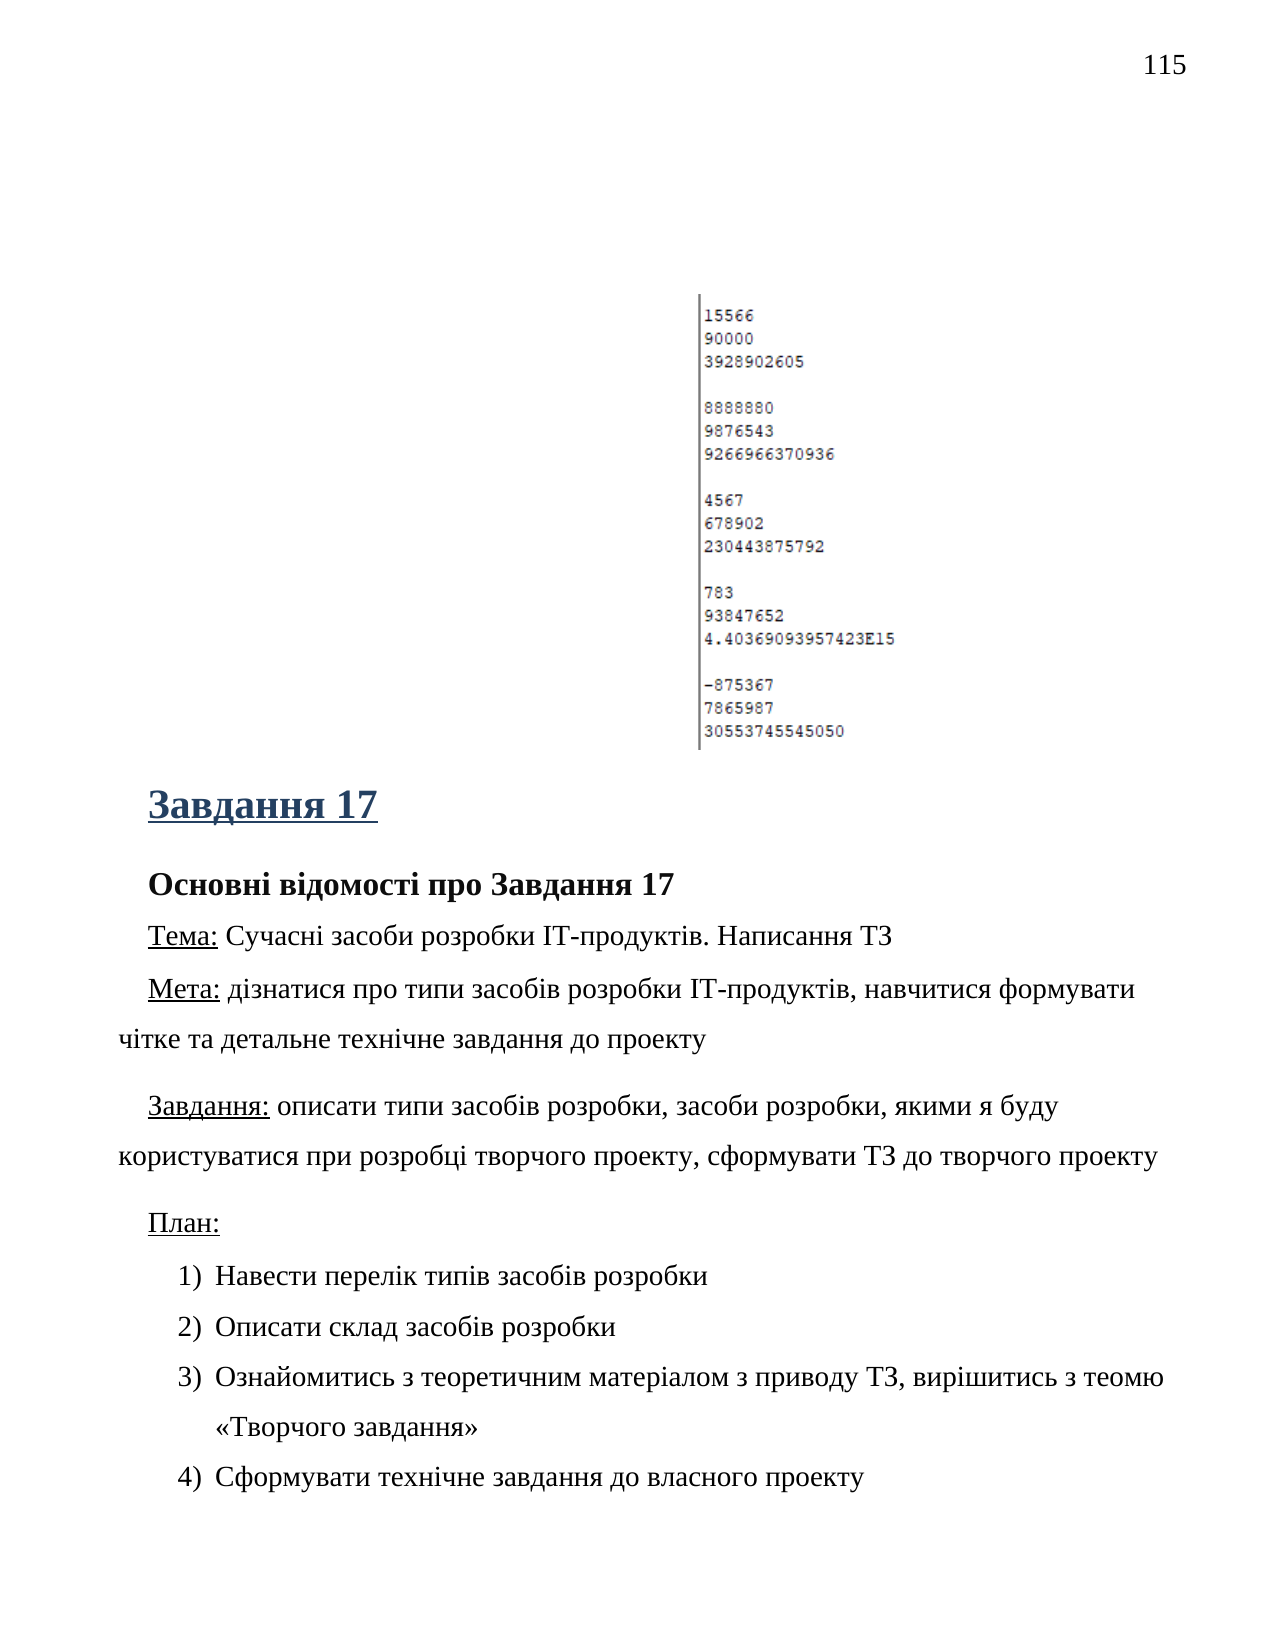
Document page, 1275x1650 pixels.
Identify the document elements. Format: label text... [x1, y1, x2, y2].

text План: [148, 1206, 1186, 1239]
picture [698, 294, 917, 750]
subtitle Завдання 17 [148, 779, 1186, 827]
list Описати склад засобів розробки [177, 1309, 1186, 1342]
text Завдання: описати типи засобів розробки, засоби розробки, якими я буду користуватися при розробці творчого проекту, сформувати ТЗ до творчого проекту [118, 1088, 1186, 1172]
text Тема: Сучасні засоби розробки ІТ-продуктів. Написання ТЗ [148, 918, 1186, 952]
list Навести перелік типів засобів розробки [177, 1258, 1186, 1292]
list Ознайомитись з теоретичним матеріалом з приводу ТЗ, вирішитись з теомю «Творчого завдання» [177, 1359, 1186, 1443]
list Сформувати технічне завдання до власного проекту [177, 1459, 1186, 1493]
text Мета: дізнатися про типи засобів розробки IT-продуктів, навчитися формувати чітке та детальне технічне завдання до проекту [118, 971, 1186, 1055]
subtitle Основні відомості про Завдання 17 [148, 864, 1186, 903]
